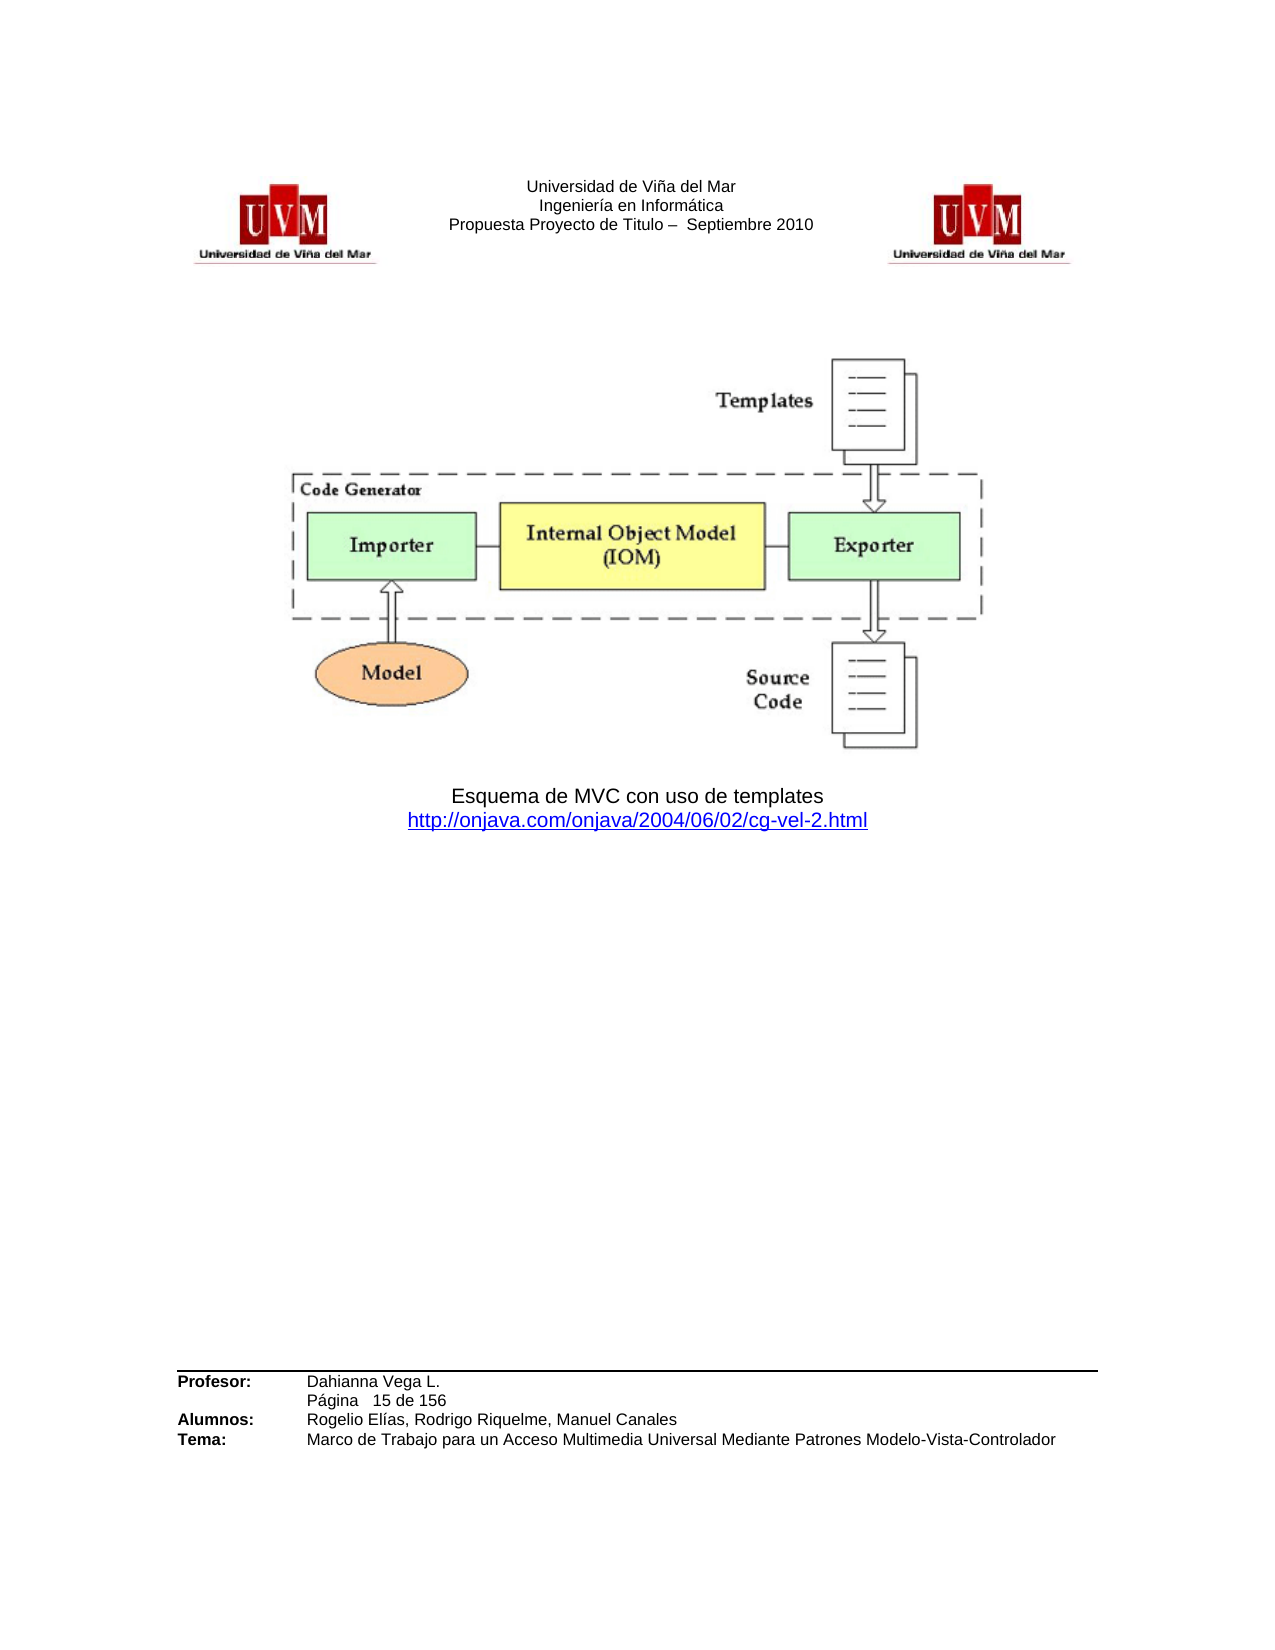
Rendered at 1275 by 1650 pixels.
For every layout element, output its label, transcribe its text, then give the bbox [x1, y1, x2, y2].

picture [283, 346, 992, 758]
text Esquema de MVC con uso de templates [177, 784, 1098, 808]
picture [177, 176, 390, 267]
picture [871, 176, 1084, 267]
text http://onjava.com/onjava/2004/06/02/cg-vel-2.html [177, 808, 1098, 832]
